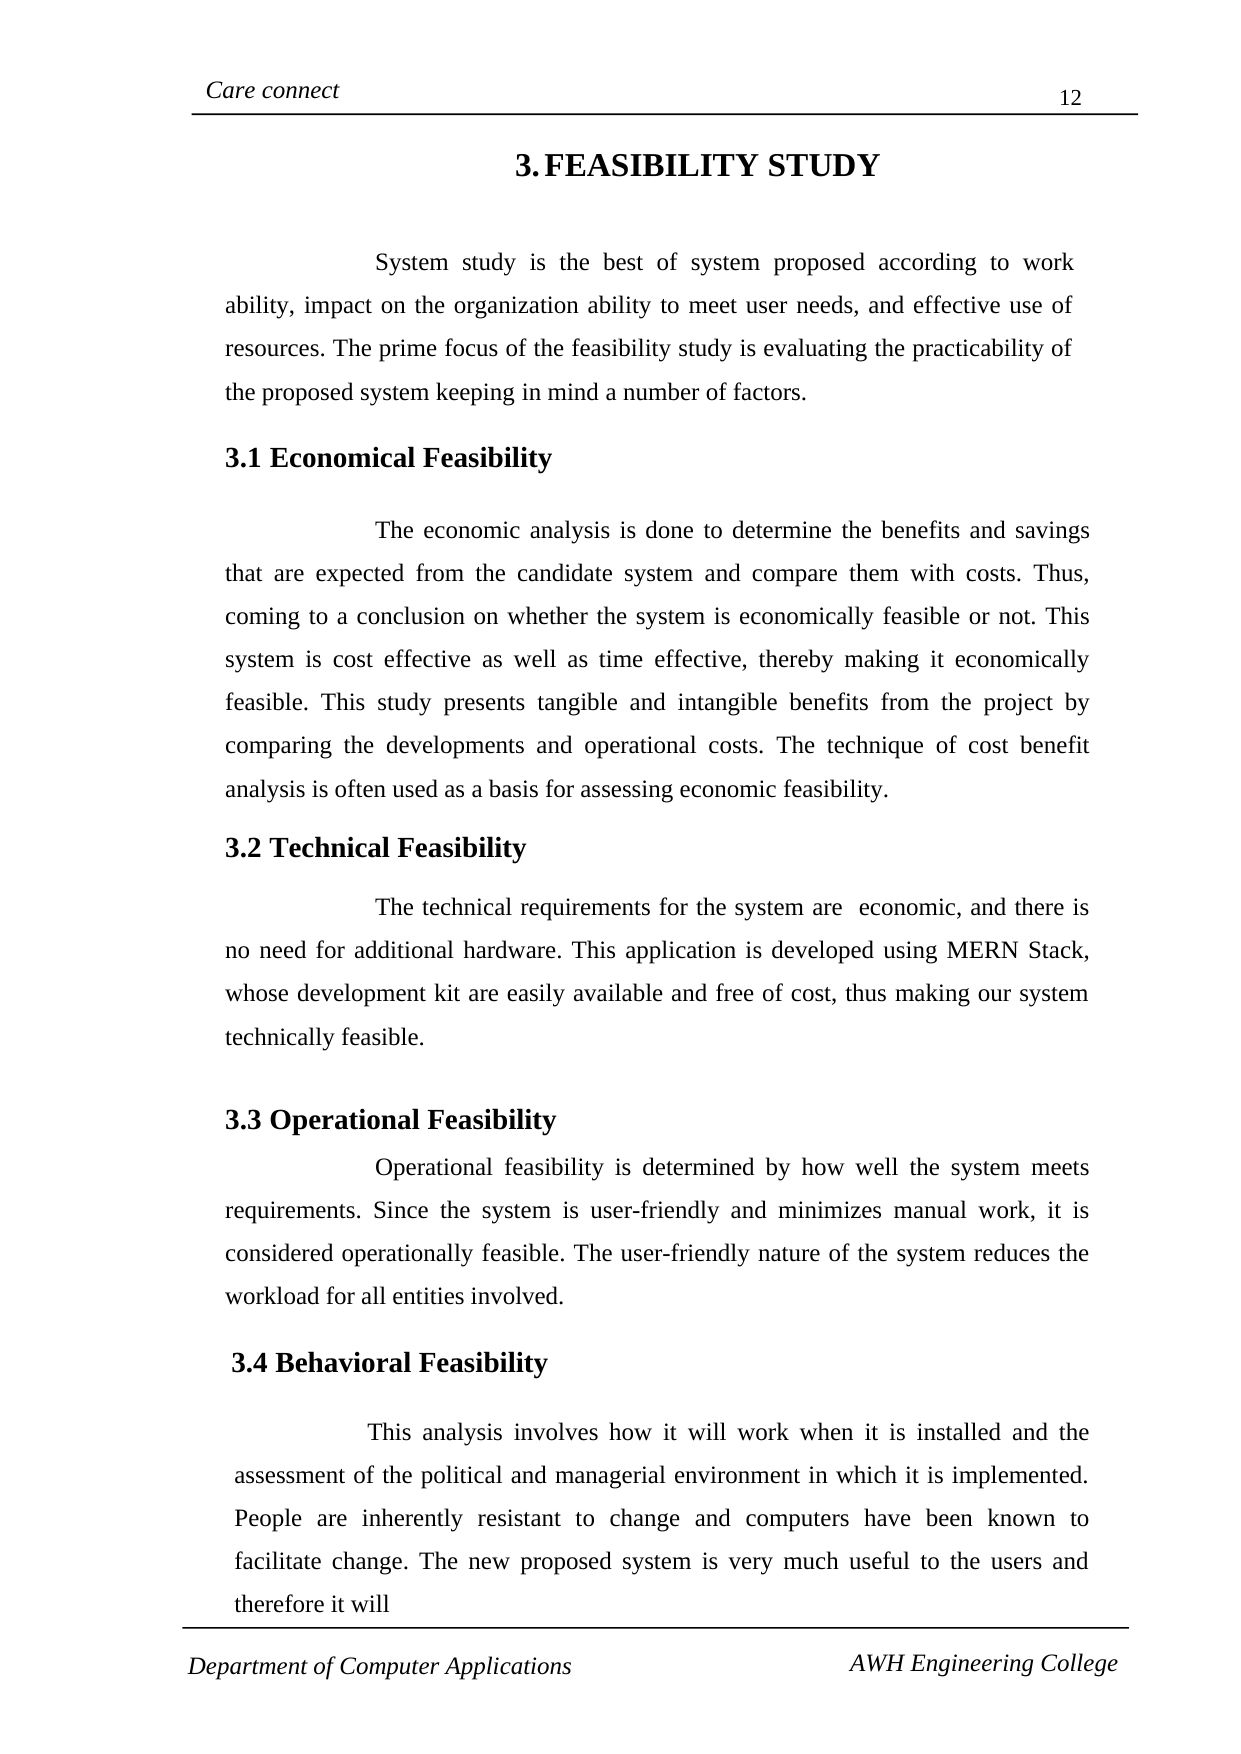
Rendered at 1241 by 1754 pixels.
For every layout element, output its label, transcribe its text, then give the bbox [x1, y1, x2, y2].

text The economic analysis is done to determine the benefits and savings that are expected from the candidate system and compare them with costs. Thus, coming to a conclusion on whether the system is economically feasible or not. This system is cost effective as well as time effective, thereby making it economically feasible. This study presents tangible and intangible benefits from the project by comparing the developments and operational costs. The technique of cost benefit analysis is often used as a basis for assessing economic feasibility. [225, 515, 1091, 802]
subtitle FEASIBILITY STUDY [515, 145, 1171, 183]
text Operational feasibility is determined by how well the system meets requirements. Since the system is user-friendly and minimizes manual work, it is considered operationally feasible. The user-friendly nature of the system reduces the workload for all entities involved. [225, 1152, 1090, 1310]
subtitle Technical Feasibility [225, 830, 1171, 864]
subtitle This analysis involves how it will work when it is installed and the assessment of the political and managerial environment in which it is implemented. People are inherently resistant to change and computers have been known to facilitate change. The new proposed system is very much useful to the users and therefore it will [234, 1417, 1090, 1618]
text The technical requirements for the system are economic, and there is no need for additional hardware. This application is developed using MERN Stack, whose development kit are easily available and free of cost, thus making our system technically feasible. [225, 892, 1091, 1050]
subtitle Economical Feasibility [225, 440, 1171, 474]
text System study is the best of system proposed according to work ability, impact on the organization ability to meet user needs, and effective use of resources. The prime focus of the feasibility study is evaluating the practicability of the proposed system keeping in mind a number of factors. [225, 247, 1074, 405]
subtitle Behavioral Feasibility [231, 1346, 1171, 1379]
subtitle Operational Feasibility [225, 1102, 1171, 1135]
